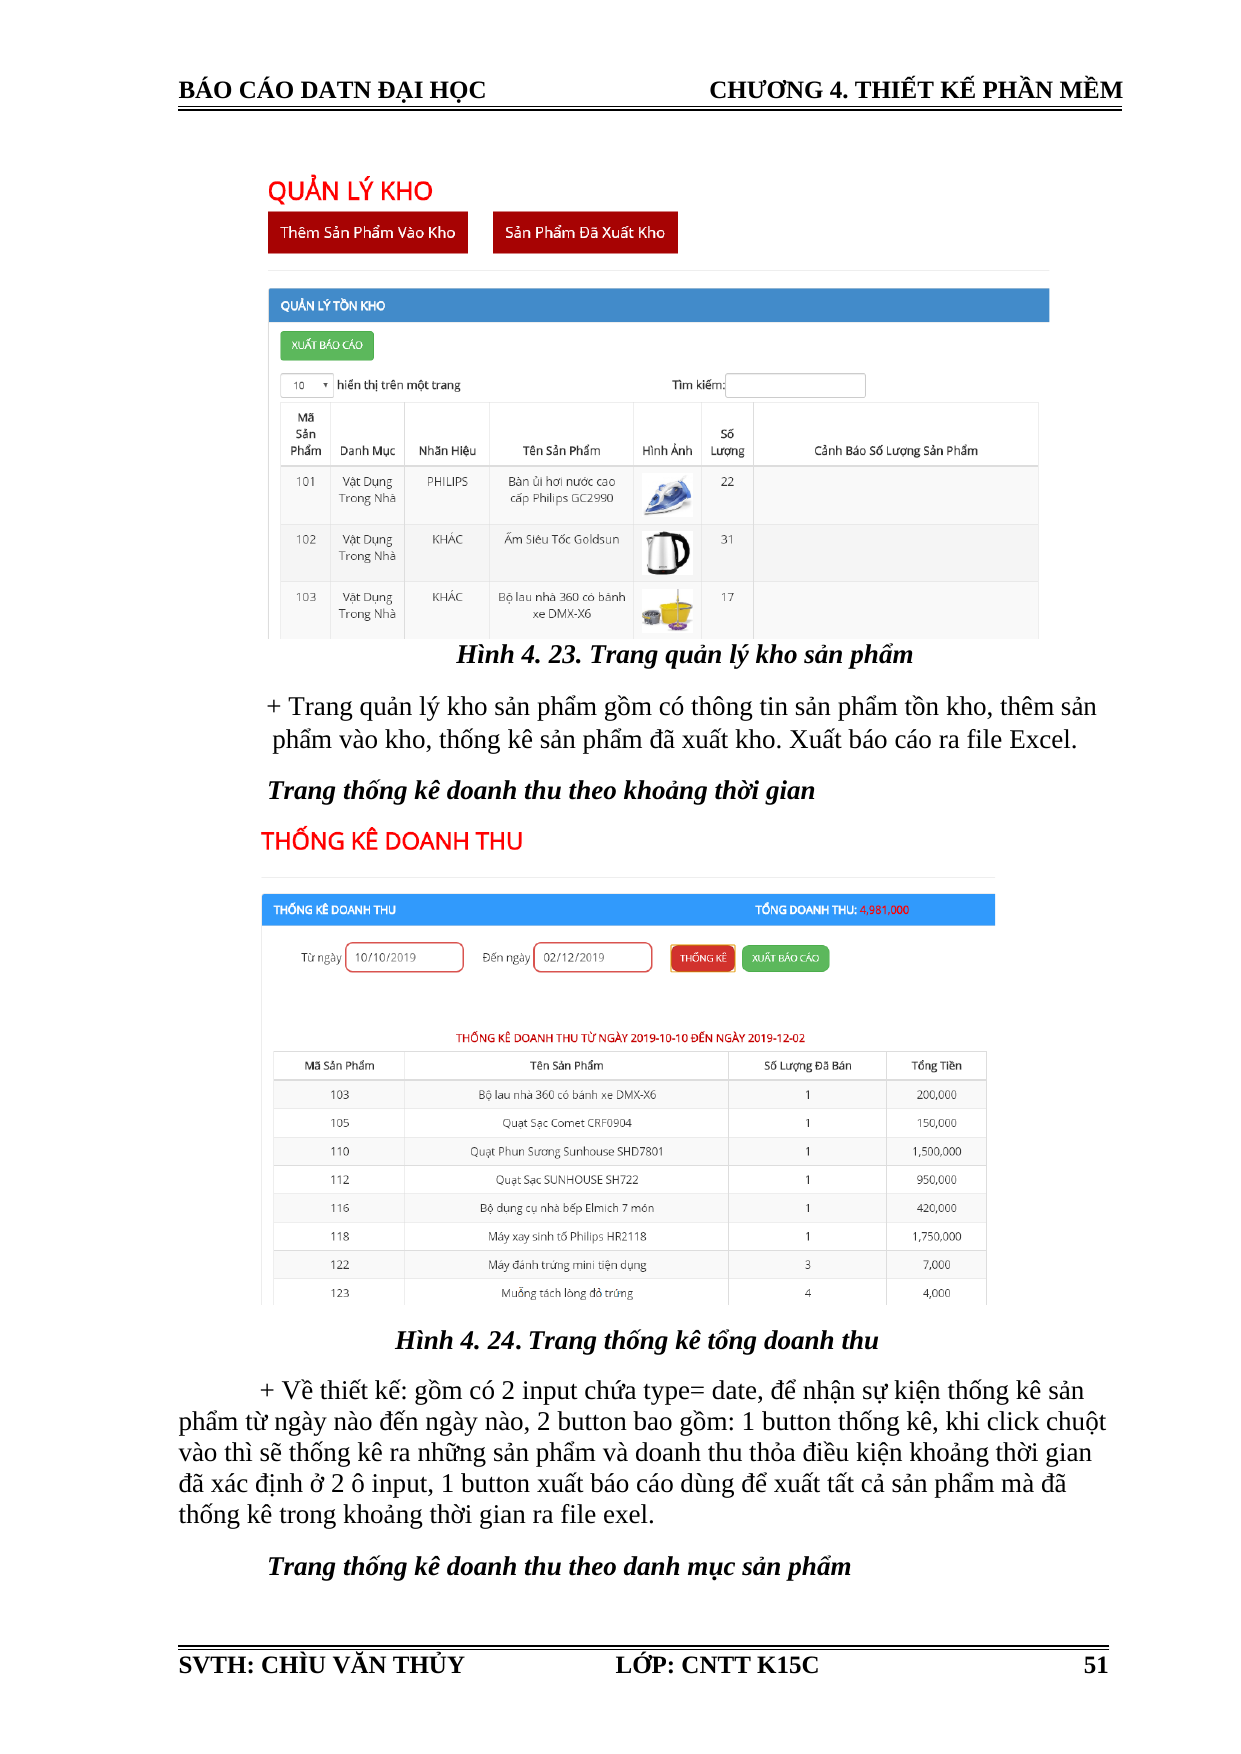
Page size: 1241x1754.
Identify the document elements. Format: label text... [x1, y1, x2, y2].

text + Về thiết kế: gồm có 2 input chứa type= date, để nhận sự kiện thống kê sản phẩm từ ngày nào đến ngày nào, 2 button bao gồm: 1 button thống kê, khi click chuột vào thì sẽ thống kê ra những sản phẩm và doanh thu thỏa điều kiện khoảng thời gian đã xác định ở 2 ô input, 1 button xuất báo cáo dùng để xuất tất cả sản phẩm mà đã thống kê trong khoảng thời gian ra file exel. [178, 1374, 1122, 1530]
text + Trang quản lý kho sản phẩm gồm có thông tin sản phẩm tồn kho, thêm sản phẩm vào kho, thống kê sản phẩm đã xuất kho. Xuất báo cáo ra file Excel. [178, 690, 1122, 755]
text Trang thống kê doanh thu theo khoảng thời gian [178, 774, 1122, 805]
text Hình 4. 23. Trang quản lý kho sản phẩm [178, 638, 1122, 669]
text Trang thống kê doanh thu theo danh mục sản phẩm [178, 1551, 1122, 1582]
text Hình 4. 24. Trang thống kê tổng doanh thu [178, 1324, 1122, 1355]
picture [253, 824, 996, 1305]
picture [262, 170, 1050, 639]
